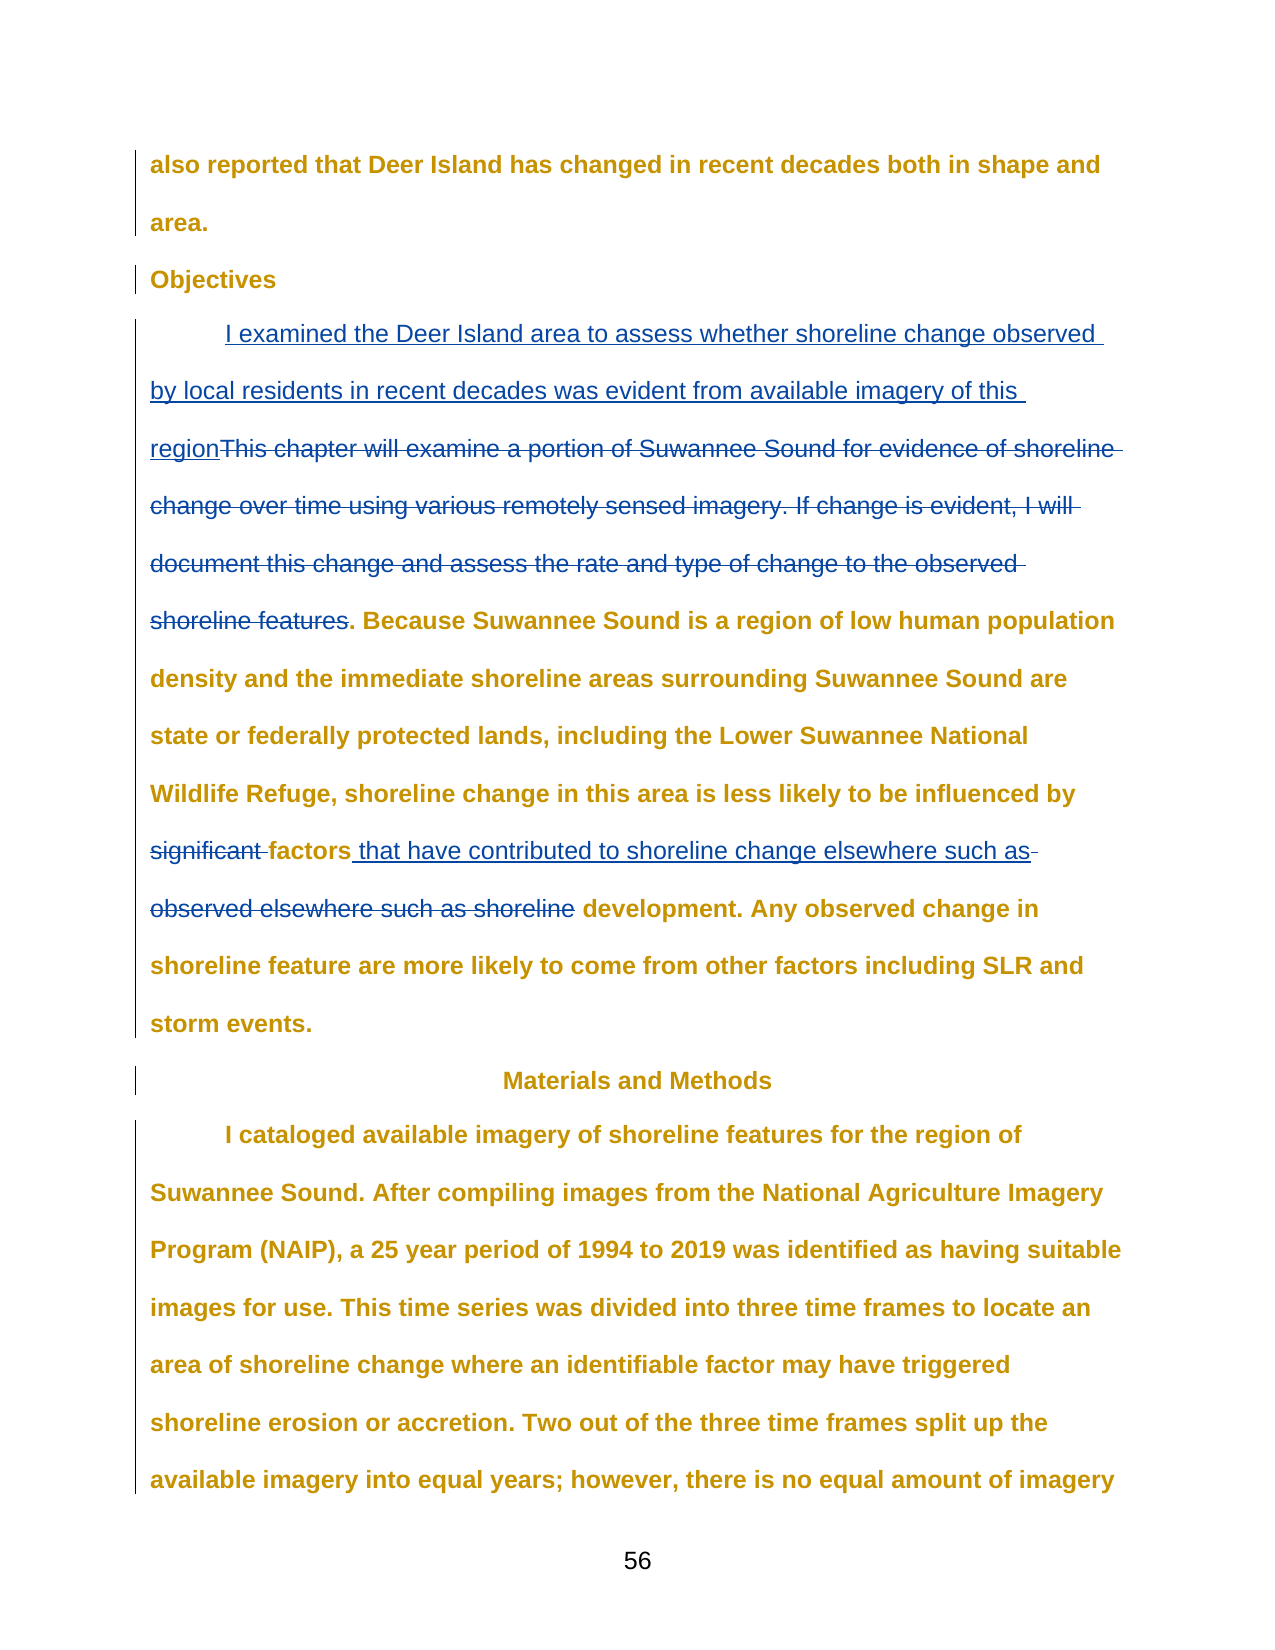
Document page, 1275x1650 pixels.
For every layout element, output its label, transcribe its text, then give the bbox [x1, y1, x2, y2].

text . Because Suwannee Sound is a region of low human population density and the immediate shoreline areas surrounding Suwannee Sound are state or federally protected lands, including the Lower Suwannee National Wildlife Refuge, shoreline change in this area is less likely to be influenced by factors development. Any observed change in shoreline feature are more likely to come from other factors including SLR and storm events. [150, 319, 1125, 1037]
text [150, 1120, 1125, 1494]
subtitle Objectives [150, 265, 1125, 294]
subtitle Materials and Methods [150, 1066, 1125, 1095]
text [150, 150, 1125, 236]
